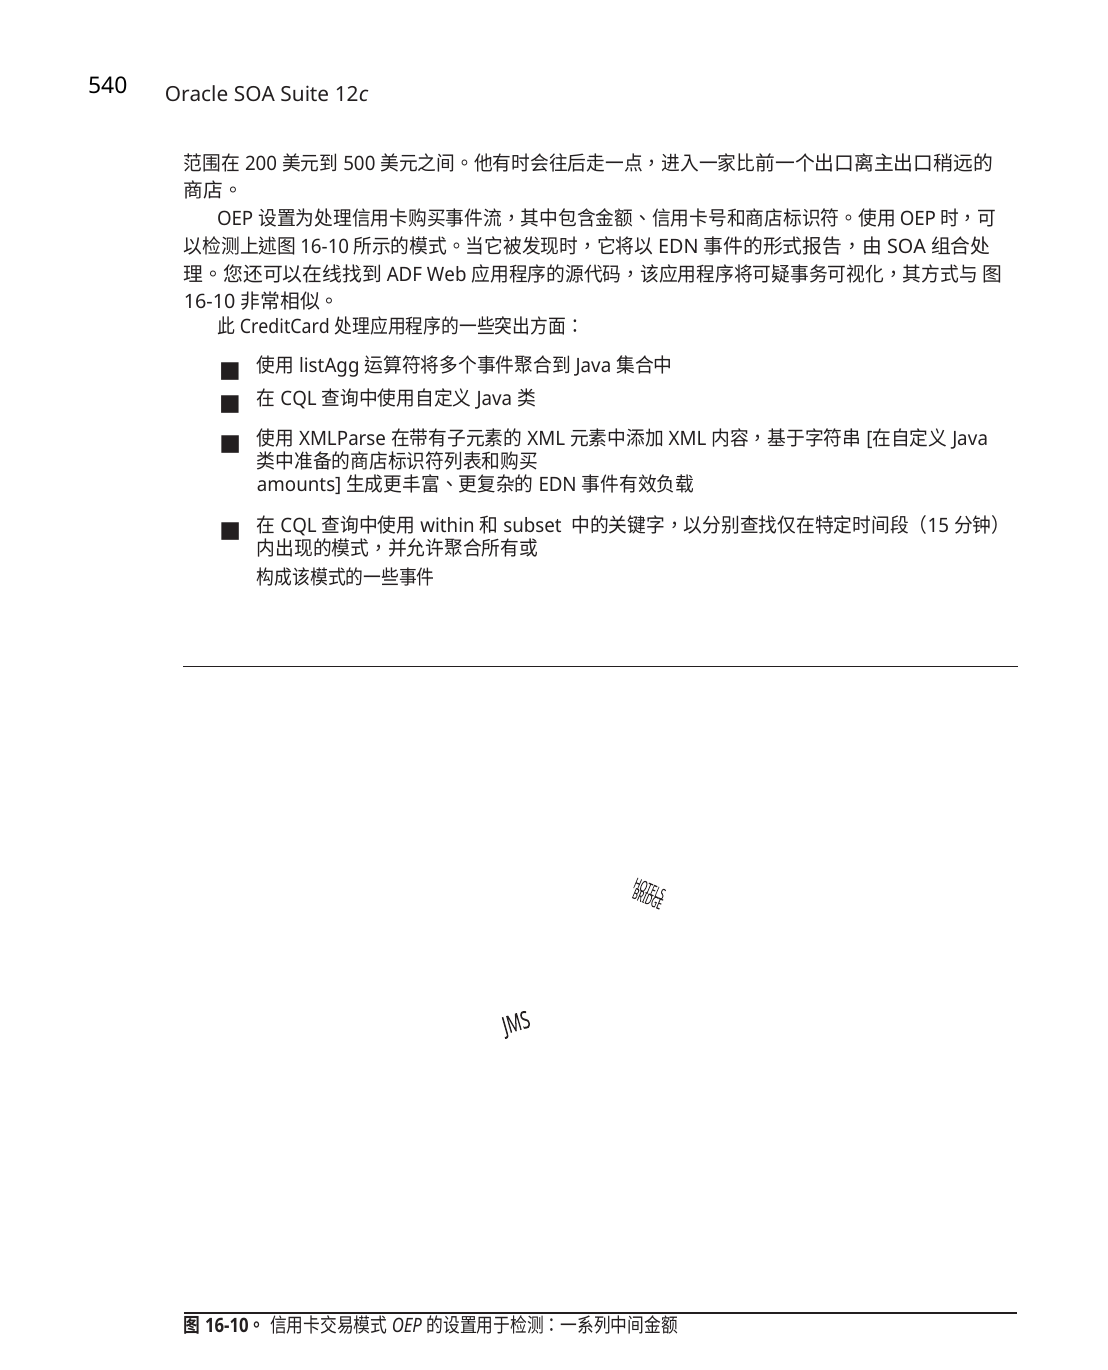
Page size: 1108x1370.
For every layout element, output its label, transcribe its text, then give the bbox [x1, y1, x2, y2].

list 使用 XMLParse 在带有子元素的 XML 元素中添加 XML 内容，基于字符串 [在自定义 Java 类中准备的商店标识符列表和购买 [219, 413, 996, 474]
text 图 16-10。 信用卡交易模式 OEP 的设置用于检测：一系列中间金额 [184, 1311, 1107, 1337]
list 在 CQL 查询中使用 within 和 subset 中的关键字，以分别查找仅在特定时间段（15 分钟）内出现的模式，并允许聚合所有或 [219, 500, 1013, 561]
text 此 CreditCard 处理应用程序的一些突出方面： [217, 315, 1107, 339]
text 范围在 200 美元到 500 美元之间。他有时会往后走一点，进入一家比前一个出口离主出口稍远的商店。 [184, 149, 1008, 203]
list 在 CQL 查询中使用自定义 Java 类 [219, 381, 1107, 412]
text amounts] 生成更丰富、更复杂的 EDN 事件有效负载 [257, 476, 1107, 495]
text OEP 设置为处理信用卡购买事件流，其中包含金额、信用卡号和商店标识符。使用OEP时，可以检测上述图16-10所示的模式。当它被发现时，它将以 EDN 事件的形式报告，由 SOA 组合处理。您还可以在线找到 ADF Web 应用程序的源代码，该应用程序将可疑事务可视化，其方式与 图 16-10 非常相似。 [184, 204, 1006, 314]
text 构成该模式的一些事件 [257, 563, 1107, 590]
list 使用 listAgg 运算符将多个事件聚合到 Java 集合中 [219, 342, 1107, 381]
